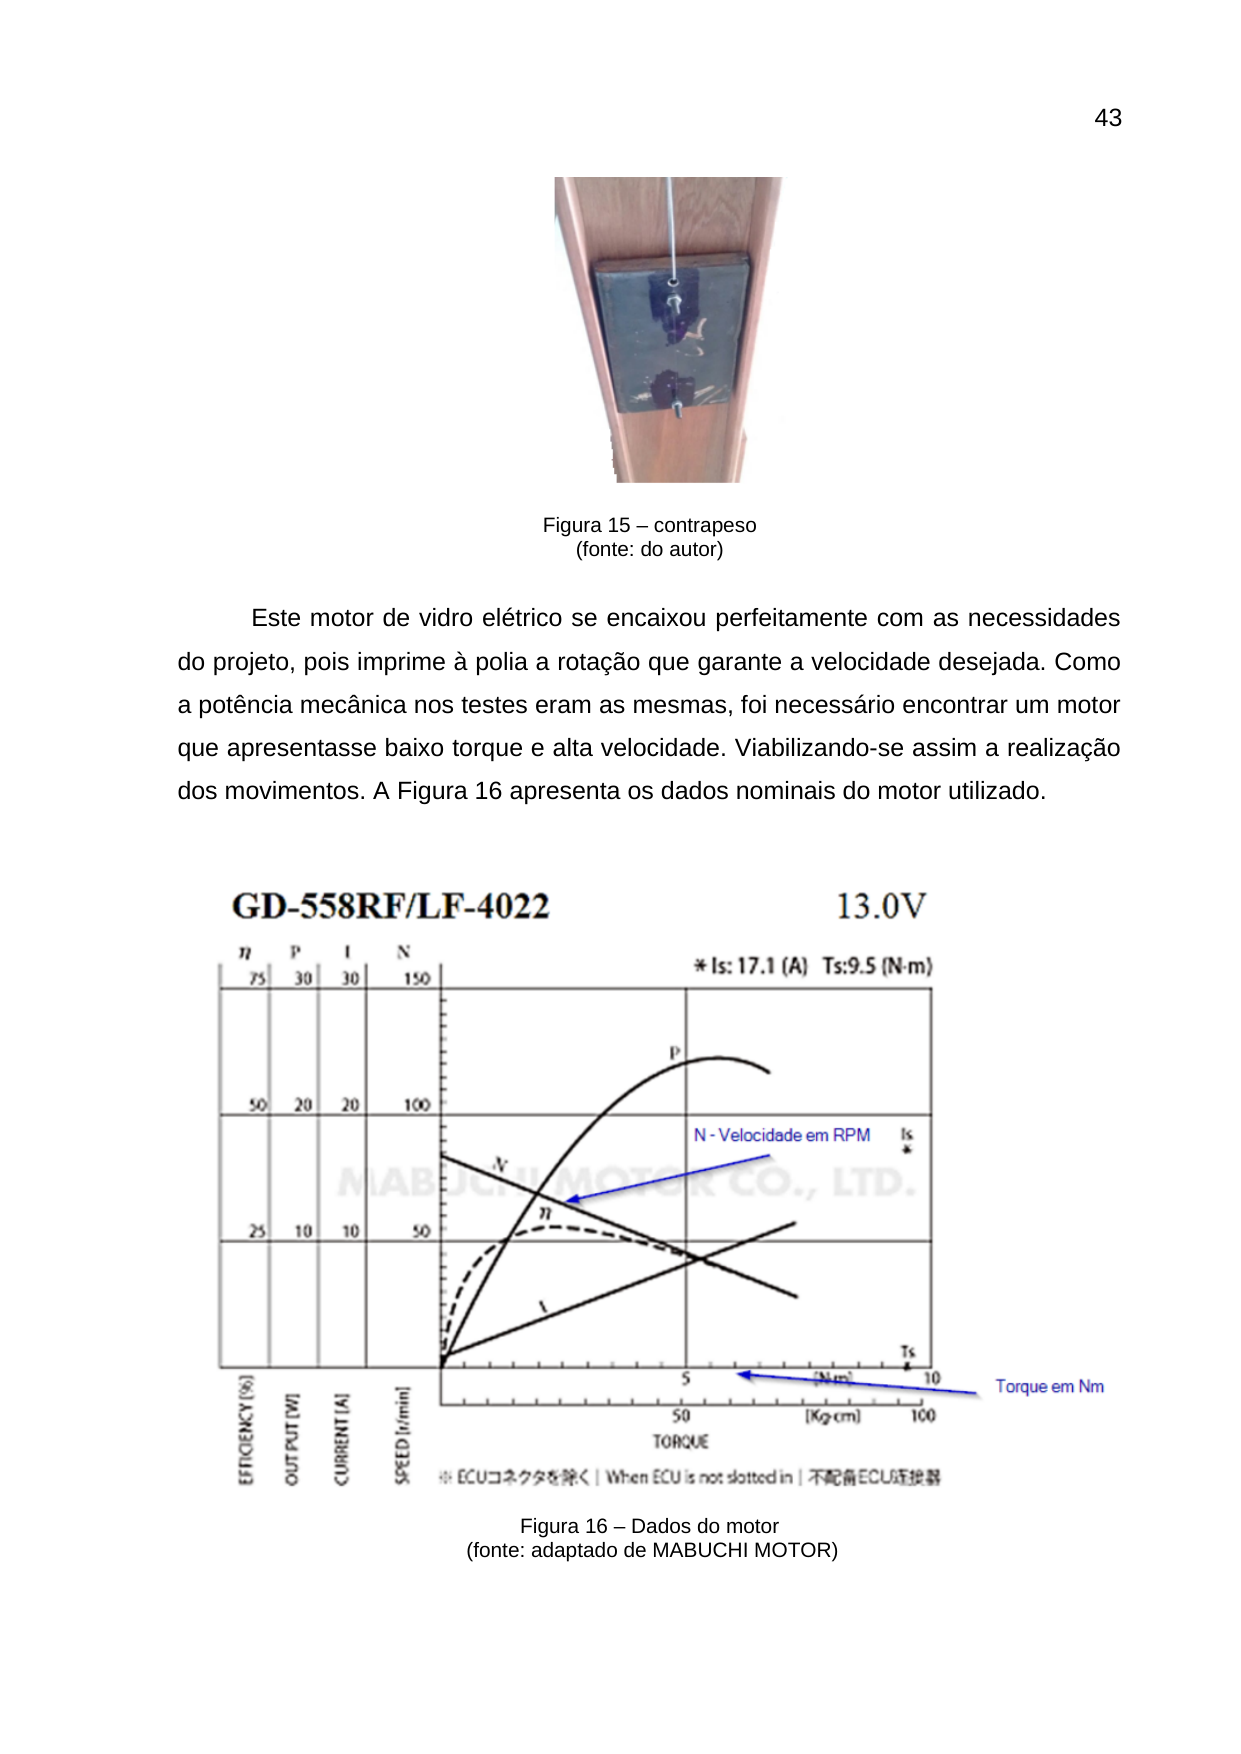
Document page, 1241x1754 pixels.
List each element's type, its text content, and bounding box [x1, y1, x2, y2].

text (fonte: adaptado de MABUCHI MOTOR) [177, 1538, 1122, 1562]
picture [554, 177, 819, 498]
text Figura – contrapeso [177, 512, 1122, 536]
text Este motor de vidro elétrico se encaixou perfeitamente com as necessidades do projeto, pois imprime à polia a rotação que garante a velocidade desejada. Como a potência mecânica nos testes eram as mesmas, foi necessário encontrar um motor que apresentasse baixo torque e alta velocidade. Viabilizando-se assim a realização dos movimentos. A Figura 16 apresenta os dados nominais do motor utilizado. [177, 603, 1122, 805]
text Figura – Dados do motor [177, 1514, 1122, 1538]
text (fonte: do autor) [177, 536, 1122, 560]
picture [177, 862, 1123, 1500]
